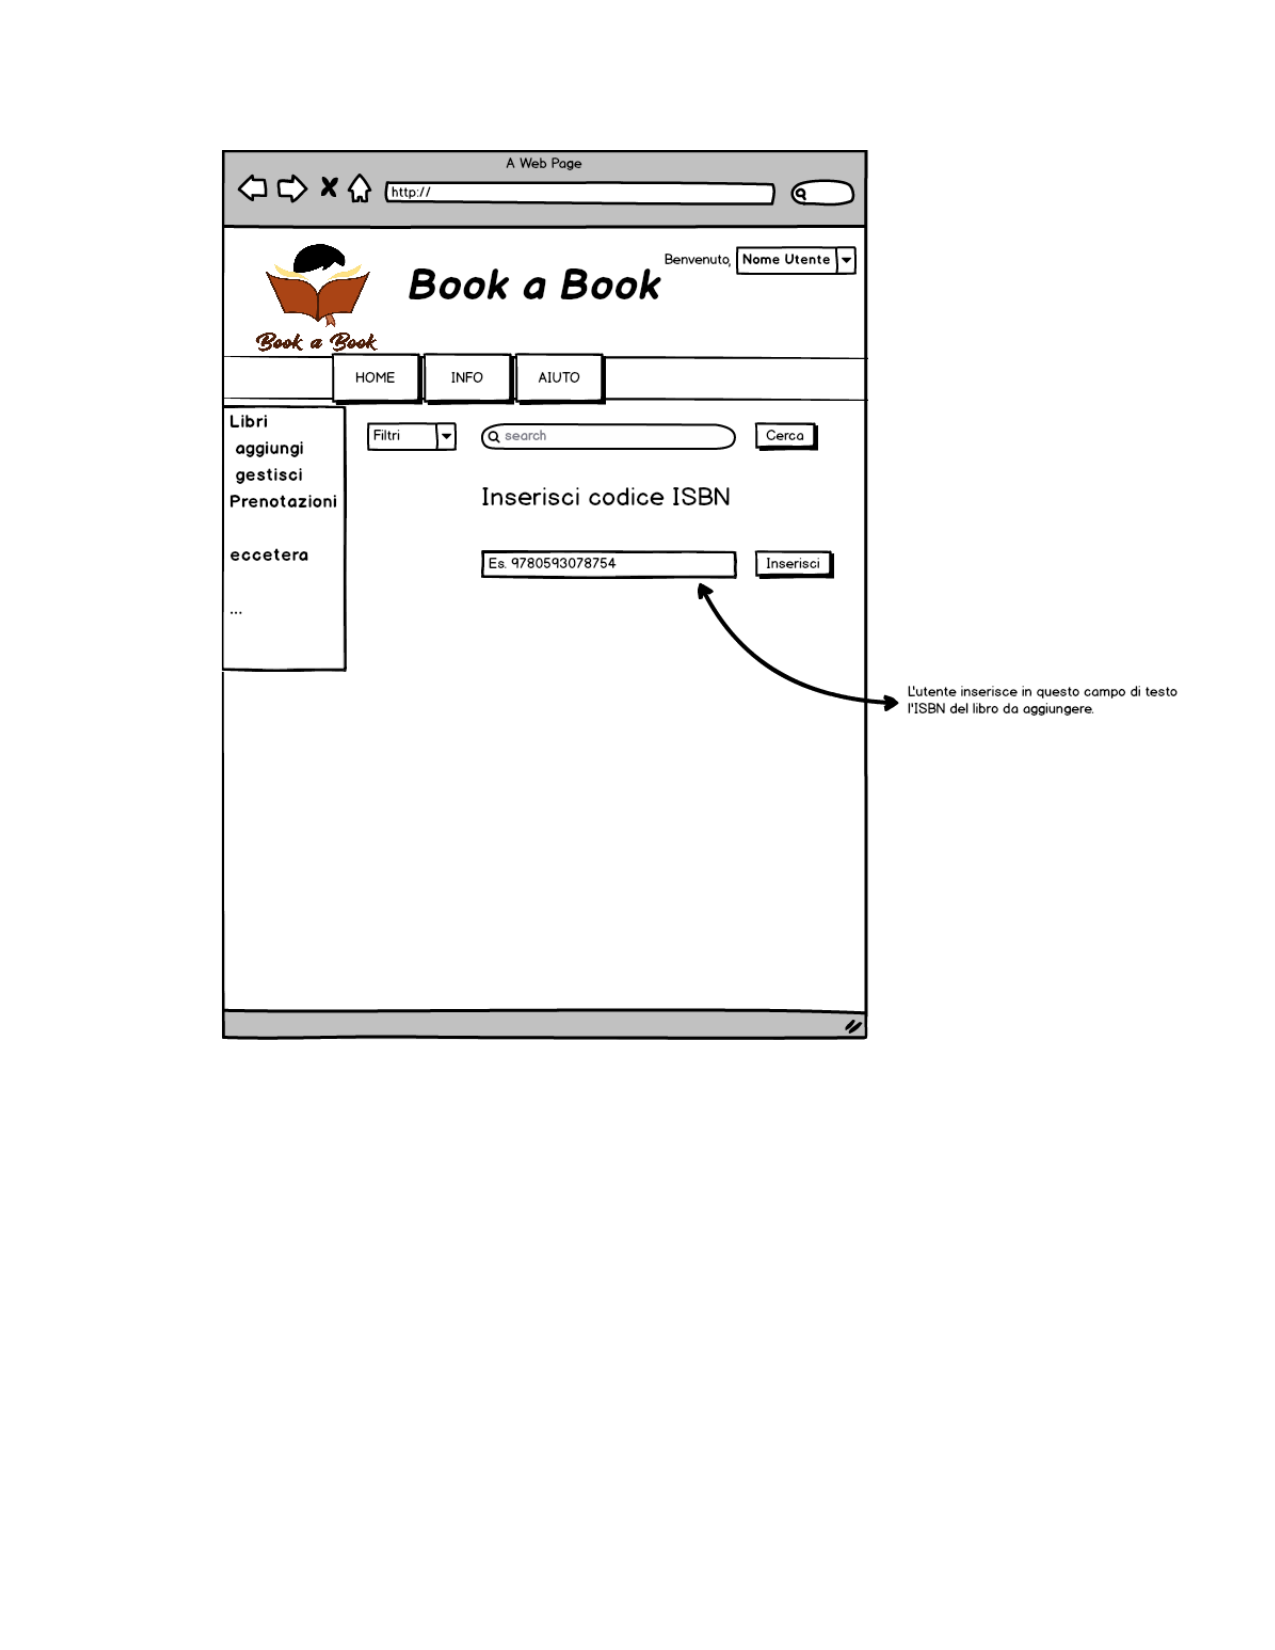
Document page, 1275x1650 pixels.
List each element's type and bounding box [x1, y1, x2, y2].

picture [221, 150, 1200, 1040]
